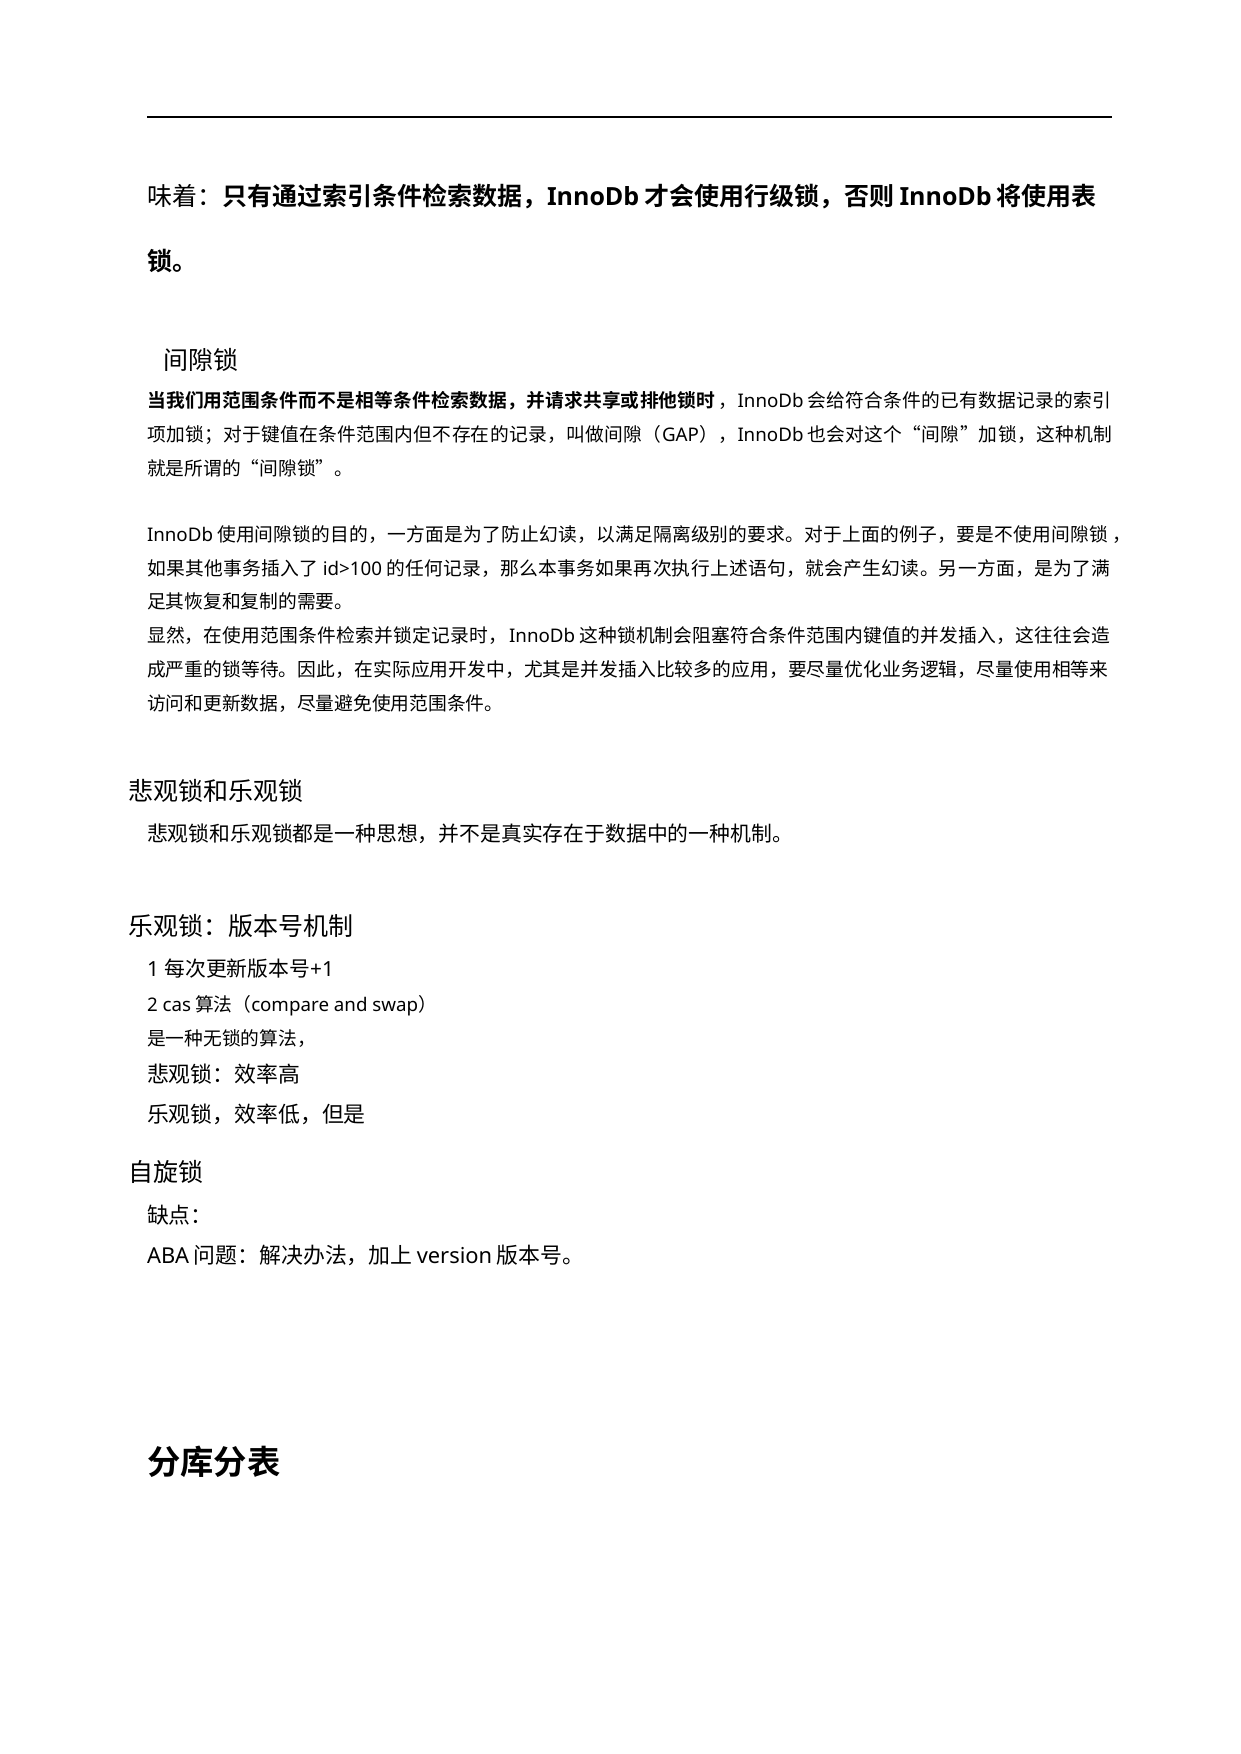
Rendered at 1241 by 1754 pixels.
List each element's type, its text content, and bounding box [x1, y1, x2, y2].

subtitle 分库分表 [147, 1427, 1112, 1492]
text 乐观锁，效率低，但是 [147, 1097, 1112, 1129]
subtitle 悲观锁和乐观锁 [128, 772, 1112, 808]
subtitle 乐观锁：版本号机制 [128, 906, 1112, 943]
subtitle 自旋锁 [128, 1153, 1112, 1189]
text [147, 162, 1112, 292]
subtitle 间隙锁 [163, 340, 1112, 376]
text 1 每次更新版本号+1 [147, 952, 1112, 982]
text 悲观锁：效率高 [147, 1057, 1112, 1089]
text 悲观锁和乐观锁都是一种思想，并不是真实存在于数据中的一种机制。 [147, 817, 1112, 847]
text ABA问题：解决办法，加上version版本号。 [147, 1238, 1112, 1269]
text 当我们用范围条件而不是相等条件检索数据，并请求共享或排他锁时，InnoDb会给符合条件的已有数据记录的索引项加锁；对于键值在条件范围内但不存在的记录，叫做间隙（GAP），InnoDb也会对这个“间隙”加锁，这种机制就是所谓的“间隙锁”。 [147, 385, 1112, 481]
text 是一种无锁的算法， [147, 1023, 1112, 1051]
text InnoDb使用间隙锁的目的，一方面是为了防止幻读，以满足隔离级别的要求。对于上面的例子，要是不使用间隙锁，如果其他事务插入了id>100的任何记录，那么本事务如果再次执行上述语句，就会产生幻读。另一方面，是为了满足其恢复和复制的需要。 显然，在使用范围条件检索并锁定记录时，InnoDb这种锁机制会阻塞符合条件范围内键值的并发插入，这往往会造成严重的锁等待。因此，在实际应用开发中，尤其是并发插入比较多的应用，要尽量优化业务逻辑，尽量使用相等来访问和更新数据，尽量避免使用范围条件。 [147, 519, 1112, 716]
text 2 cas算法（compare and swap） [147, 989, 1112, 1017]
text 缺点： [147, 1198, 1112, 1230]
